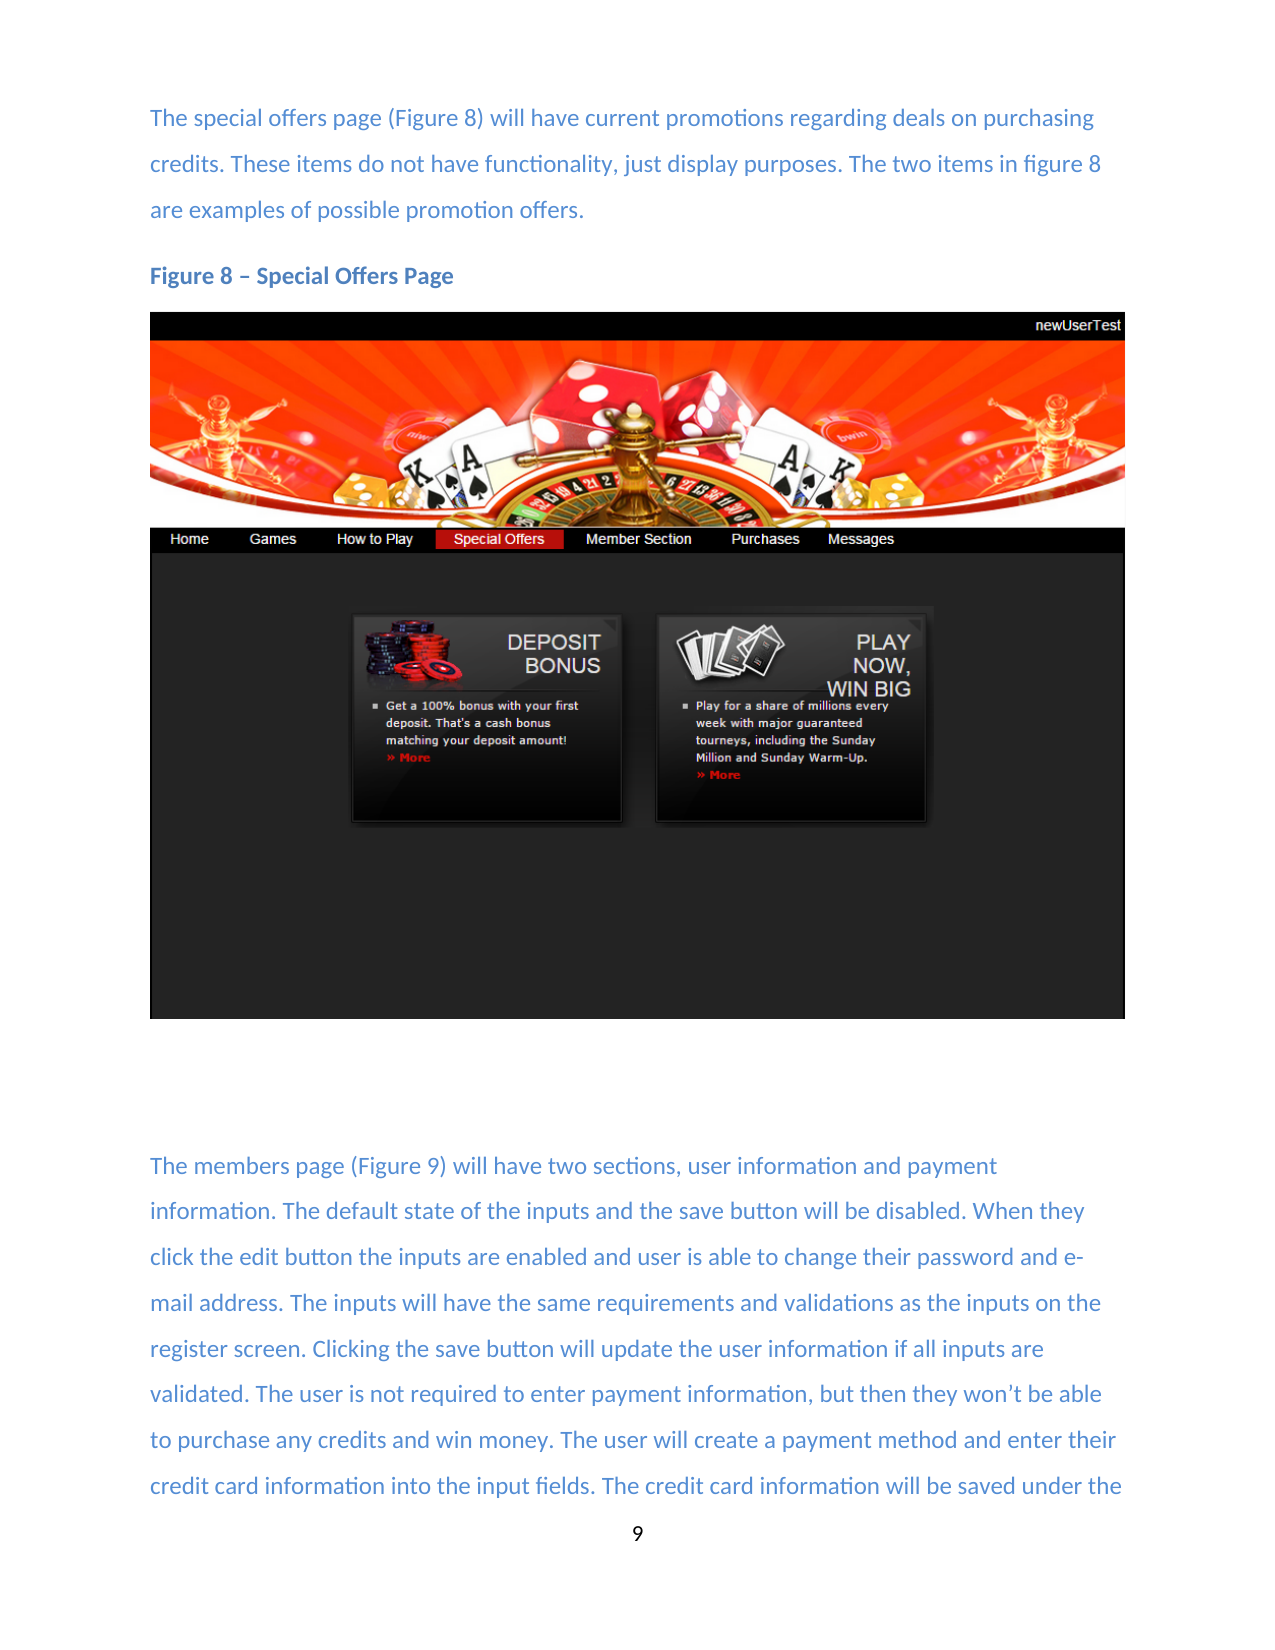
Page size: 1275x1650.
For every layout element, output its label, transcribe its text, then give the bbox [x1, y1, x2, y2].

picture [150, 311, 1125, 1019]
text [150, 1150, 1125, 1500]
text Figure 8 – Special Offers Page [150, 261, 1125, 291]
text The special offers page (Figure 8) will have current promotions regarding deals on purchasing credits. These items do not have functionality, just display purposes. The two items in figure 8 are examples of possible promotion offers. [150, 102, 1125, 224]
